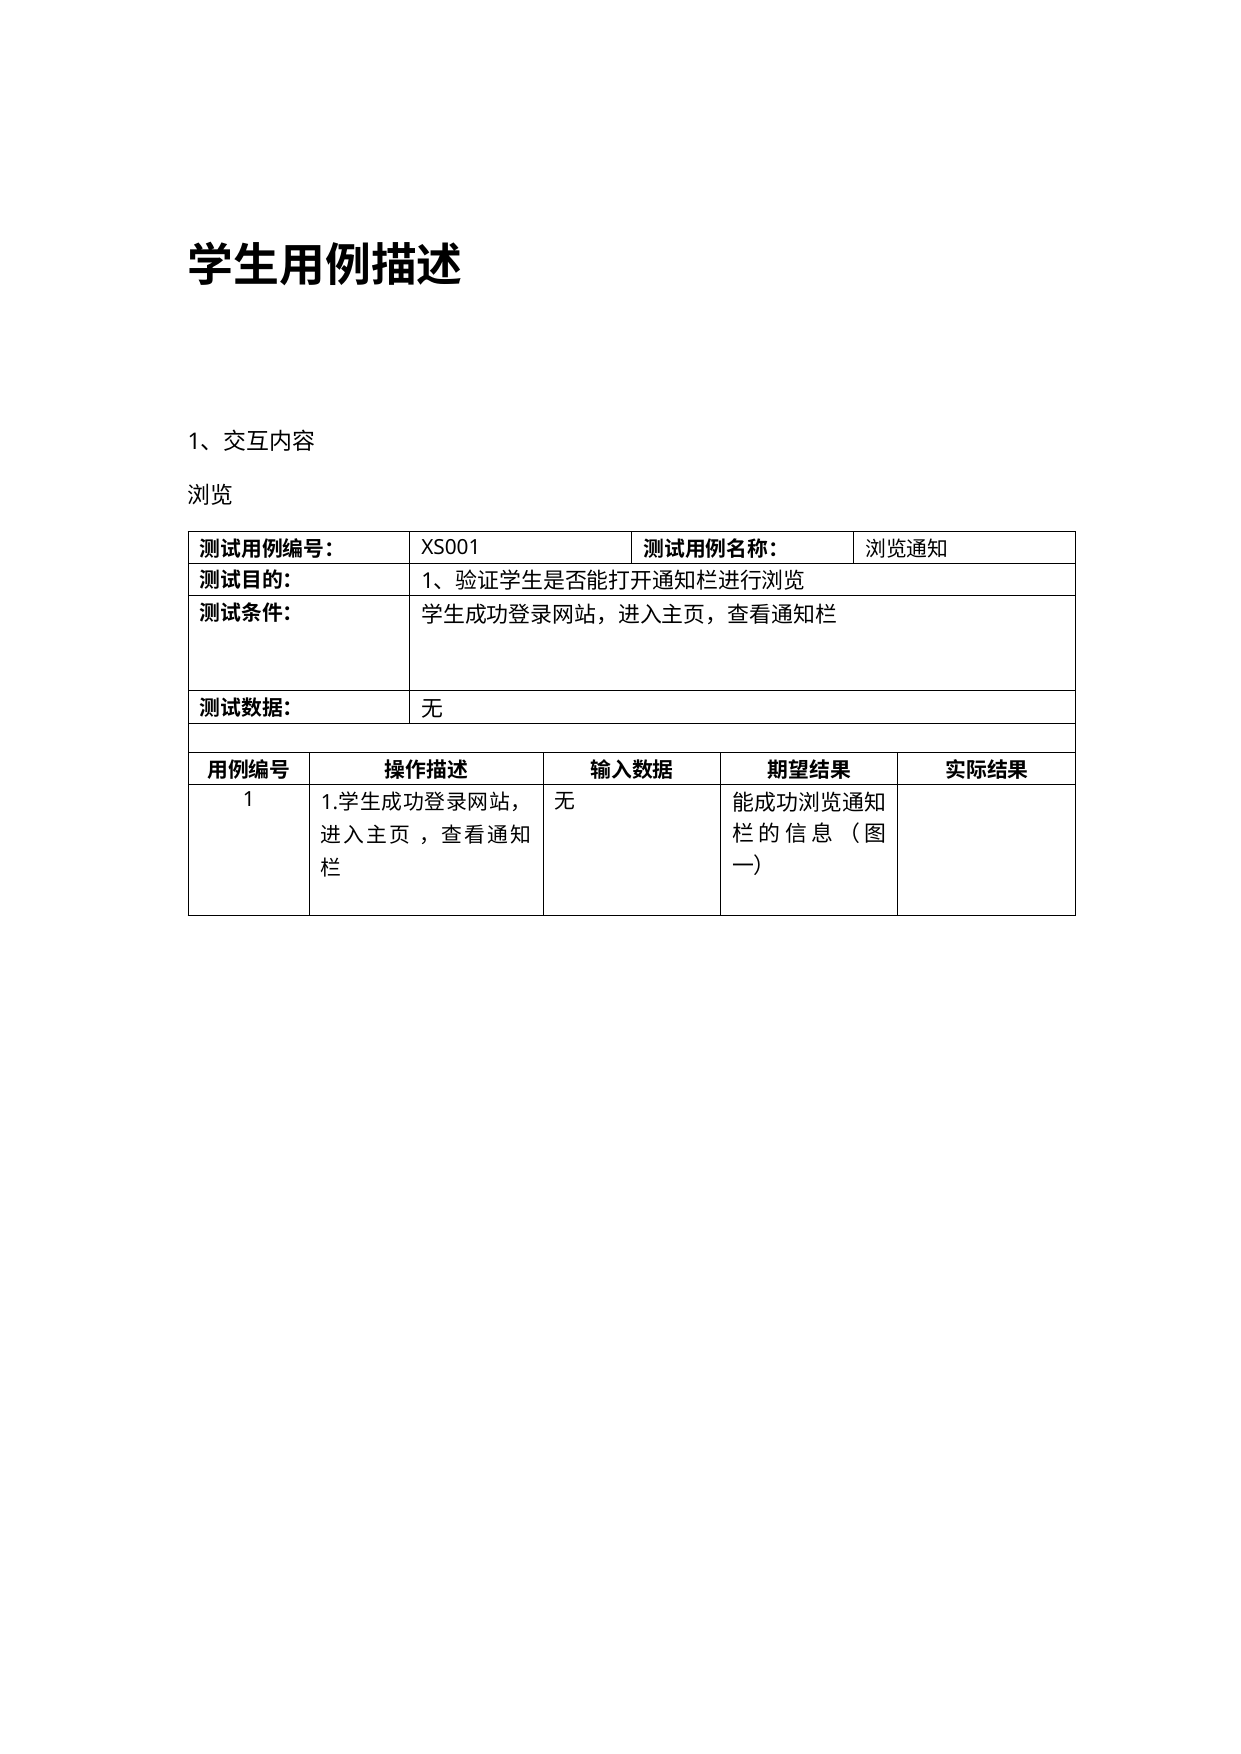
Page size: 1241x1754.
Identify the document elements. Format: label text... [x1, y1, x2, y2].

table_cell 期望结果 [721, 753, 897, 783]
table_header 测试用例名称： [632, 532, 853, 562]
table_cell 实际结果 [898, 753, 1075, 783]
table_cell [898, 785, 1075, 914]
table_cell 1.学生成功登录网站，进入主页 ，查看通知栏 [310, 785, 543, 914]
table_cell 测试数据： [189, 691, 409, 723]
table_cell 测试目的： [189, 564, 409, 595]
table_cell 操作描述 [310, 753, 543, 783]
table_cell 1 [189, 785, 309, 914]
table_cell 能成功浏览通知栏的信息（图一） [721, 785, 897, 914]
table_header 测试用例编号： [189, 532, 409, 562]
table_cell 无 [410, 691, 1075, 723]
text 浏览 [187, 477, 1053, 510]
table_header XS001 [410, 532, 631, 562]
table_header 浏览通知 [854, 532, 1075, 562]
table_cell 输入数据 [544, 753, 720, 783]
table_cell 测试条件： [189, 596, 409, 690]
table_cell 无 [544, 785, 720, 914]
table_cell 1、验证学生是否能打开通知栏进行浏览 [410, 564, 1075, 595]
table_cell 学生成功登录网站，进入主页，查看通知栏 [410, 596, 1075, 690]
table_cell [189, 724, 1075, 752]
text 1、交互内容 [187, 423, 1053, 456]
table_cell 用例编号 [189, 753, 309, 783]
subtitle 学生用例描述 [187, 229, 1053, 295]
